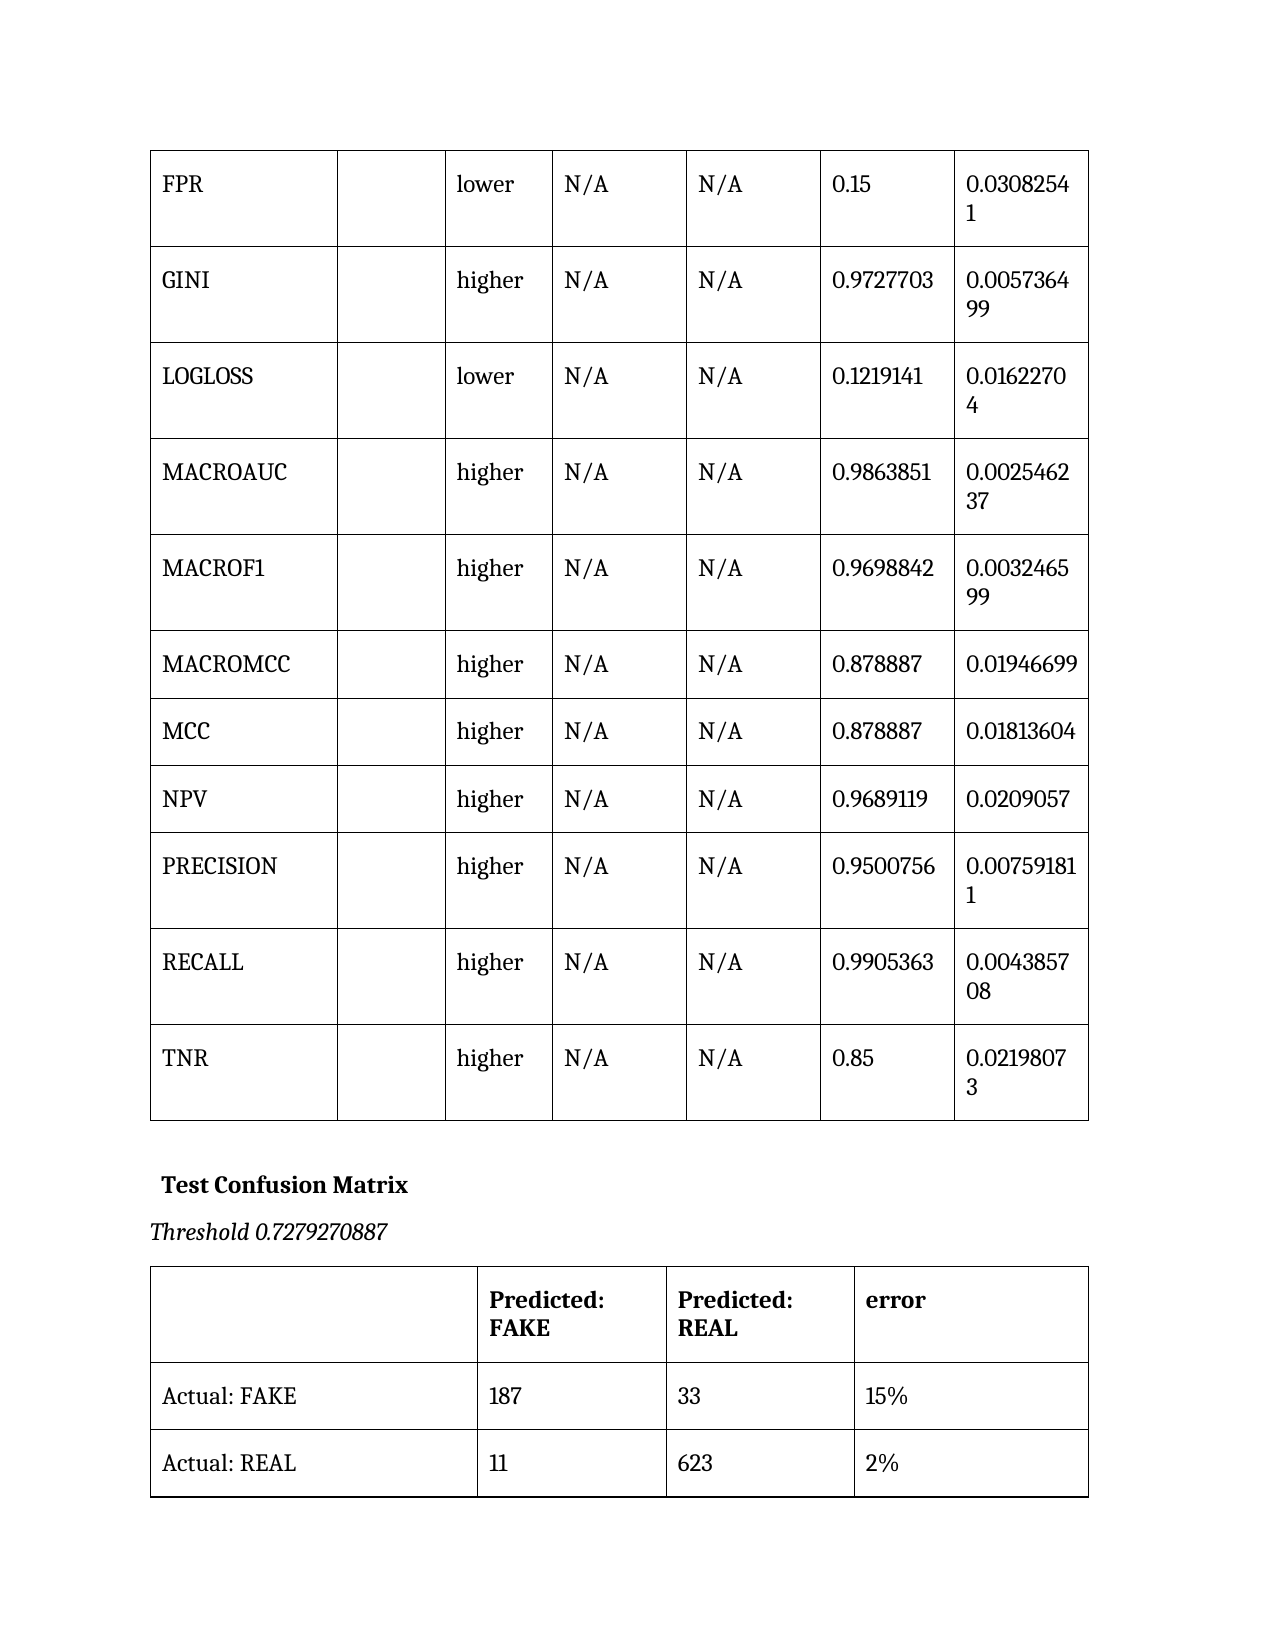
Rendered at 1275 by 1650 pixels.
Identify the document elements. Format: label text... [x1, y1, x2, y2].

table_cell [338, 1025, 445, 1120]
table_cell 33 [667, 1363, 854, 1429]
table_cell N/A [553, 439, 686, 534]
table_cell NPV [151, 766, 337, 832]
table_cell N/A [553, 699, 686, 765]
table_cell 0.9727703 [821, 247, 954, 342]
table_cell [338, 631, 445, 697]
table_cell N/A [687, 439, 820, 534]
table_cell N/A [687, 699, 820, 765]
table_cell FPR [151, 151, 337, 246]
table_header Predicted: FAKE [478, 1267, 666, 1362]
table_cell [338, 343, 445, 438]
table_cell 0.15 [821, 151, 954, 246]
table_cell MACROMCC [151, 631, 337, 697]
table_cell 0.01622704 [955, 343, 1088, 438]
table_cell 0.004385708 [955, 929, 1088, 1024]
table_cell N/A [553, 535, 686, 630]
table_cell higher [446, 247, 552, 342]
table_cell GINI [151, 247, 337, 342]
table_cell higher [446, 929, 552, 1024]
table_cell 0.9698842 [821, 535, 954, 630]
table_cell N/A [553, 833, 686, 928]
table_cell N/A [687, 535, 820, 630]
table_cell RECALL [151, 929, 337, 1024]
table_cell 0.85 [821, 1025, 954, 1120]
table_cell 0.01813604 [955, 699, 1088, 765]
table_cell [338, 151, 445, 246]
table_cell N/A [553, 343, 686, 438]
table_cell MCC [151, 699, 337, 765]
table_cell N/A [687, 929, 820, 1024]
table_cell N/A [687, 833, 820, 928]
table_cell N/A [687, 1025, 820, 1120]
table_cell [338, 439, 445, 534]
table_cell [338, 833, 445, 928]
table_cell N/A [687, 247, 820, 342]
table_cell 2% [855, 1430, 1088, 1496]
table_cell [338, 247, 445, 342]
table_cell 0.9863851 [821, 439, 954, 534]
table_cell MACROAUC [151, 439, 337, 534]
table_cell 0.007591811 [955, 833, 1088, 928]
table_cell N/A [687, 151, 820, 246]
table_cell 0.878887 [821, 699, 954, 765]
table_cell 0.9500756 [821, 833, 954, 928]
table_cell 0.0209057 [955, 766, 1088, 832]
table_cell higher [446, 439, 552, 534]
table_cell N/A [553, 1025, 686, 1120]
table_cell 0.03082541 [955, 151, 1088, 246]
table_cell [338, 535, 445, 630]
table_cell Actual: FAKE [151, 1363, 477, 1429]
table_cell 0.002546237 [955, 439, 1088, 534]
table_cell 0.9905363 [821, 929, 954, 1024]
table_cell 15% [855, 1363, 1088, 1429]
table_cell LOGLOSS [151, 343, 337, 438]
table_cell higher [446, 833, 552, 928]
table_cell 623 [667, 1430, 854, 1496]
table_cell higher [446, 766, 552, 832]
table_cell lower [446, 343, 552, 438]
table_cell N/A [687, 766, 820, 832]
table_cell PRECISION [151, 833, 337, 928]
text Threshold 0.7279270887 [150, 1218, 1125, 1247]
table_cell 0.9689119 [821, 766, 954, 832]
table_cell lower [446, 151, 552, 246]
table_cell higher [446, 1025, 552, 1120]
table_cell 0.1219141 [821, 343, 954, 438]
table_header Predicted: REAL [667, 1267, 854, 1362]
table_cell 11 [478, 1430, 666, 1496]
table_cell N/A [553, 631, 686, 697]
table_header [151, 1267, 477, 1362]
text Test Confusion Matrix [150, 1171, 1125, 1199]
table_cell higher [446, 631, 552, 697]
table_cell 0.02198073 [955, 1025, 1088, 1120]
table_header error [855, 1267, 1088, 1362]
table_cell 0.878887 [821, 631, 954, 697]
table_cell 187 [478, 1363, 666, 1429]
table_cell N/A [553, 151, 686, 246]
table_cell [338, 699, 445, 765]
table_cell higher [446, 699, 552, 765]
table_cell higher [446, 535, 552, 630]
table_cell 0.01946699 [955, 631, 1088, 697]
table_cell Actual: REAL [151, 1430, 477, 1496]
table_cell N/A [687, 631, 820, 697]
table_cell [338, 766, 445, 832]
table_cell 0.005736499 [955, 247, 1088, 342]
table_cell N/A [553, 766, 686, 832]
table_cell N/A [553, 929, 686, 1024]
table_cell MACROF1 [151, 535, 337, 630]
table_cell N/A [687, 343, 820, 438]
table_cell [338, 929, 445, 1024]
table_cell 0.003246599 [955, 535, 1088, 630]
table_cell N/A [553, 247, 686, 342]
table_cell TNR [151, 1025, 337, 1120]
